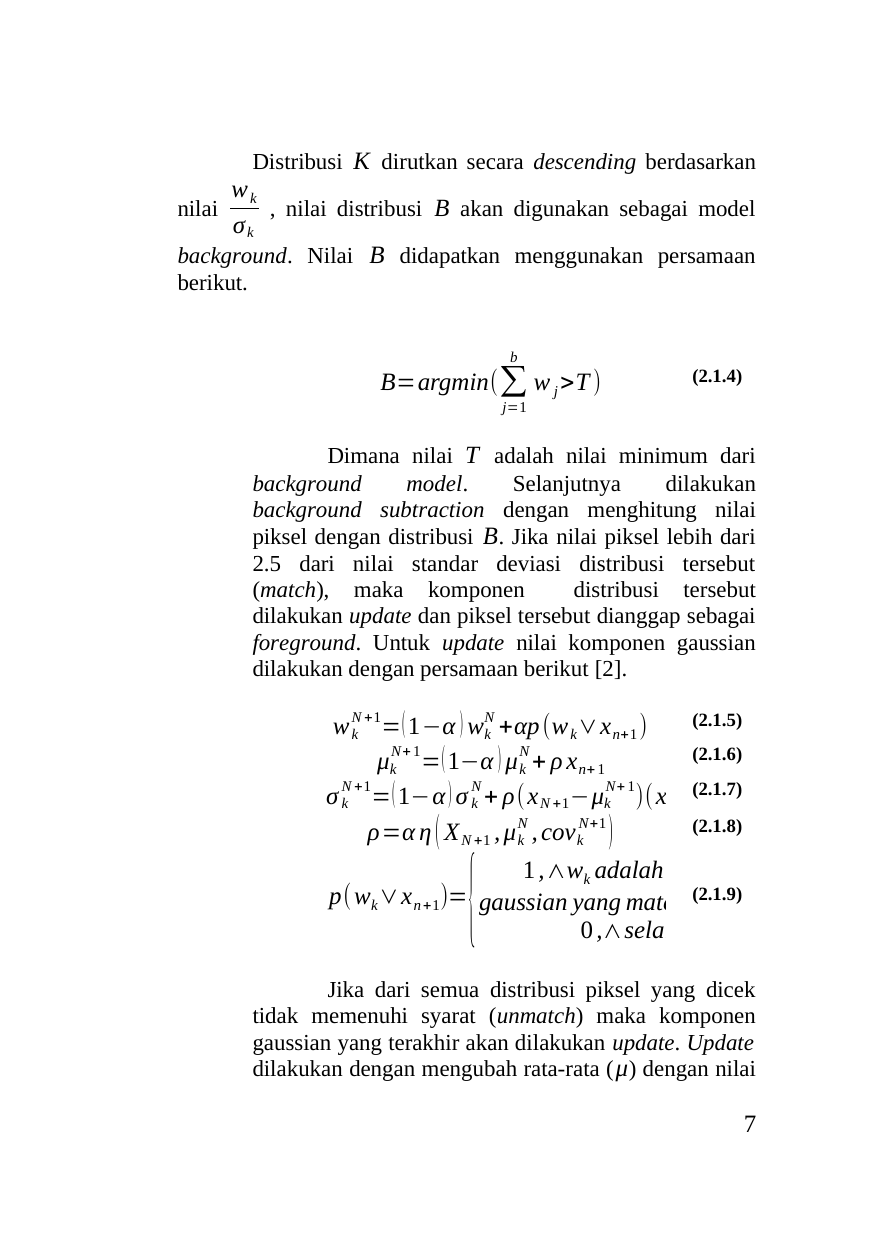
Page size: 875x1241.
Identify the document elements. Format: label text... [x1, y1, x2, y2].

text Distribusi dirutkan secara descending berdasarkan nilai , nilai distribusi akan digunakan sebagai model background. Nilai didapatkan menggunakan persamaan berikut. [177, 148, 756, 296]
table_header (2.1.4) [665, 348, 768, 416]
text Dimana nilai adalah nilai minimum dari background model. Selanjutnya dilakukan background subtraction dengan menghitung nilai piksel dengan distribusi . Jika nilai piksel lebih dari 2.5 dari nilai standar deviasi distribusi tersebut (match), maka komponen distribusi tersebut dilakukan update dan piksel tersebut dianggap sebagai foreground. Untuk update nilai komponen gaussian dilakukan dengan persamaan berikut. [252, 442, 756, 682]
table_cell (2.1.9) [665, 851, 768, 949]
table_cell [165, 813, 665, 851]
table_header [165, 348, 665, 416]
table_cell (2.1.6) [665, 743, 768, 778]
table_header (2.1.5) [665, 708, 768, 743]
table_header [165, 708, 665, 743]
table_cell [165, 778, 665, 813]
table_cell (2.1.8) [665, 813, 768, 851]
table_cell (2.1.7) [665, 778, 768, 813]
table_cell [165, 851, 665, 949]
table_cell [165, 743, 665, 778]
